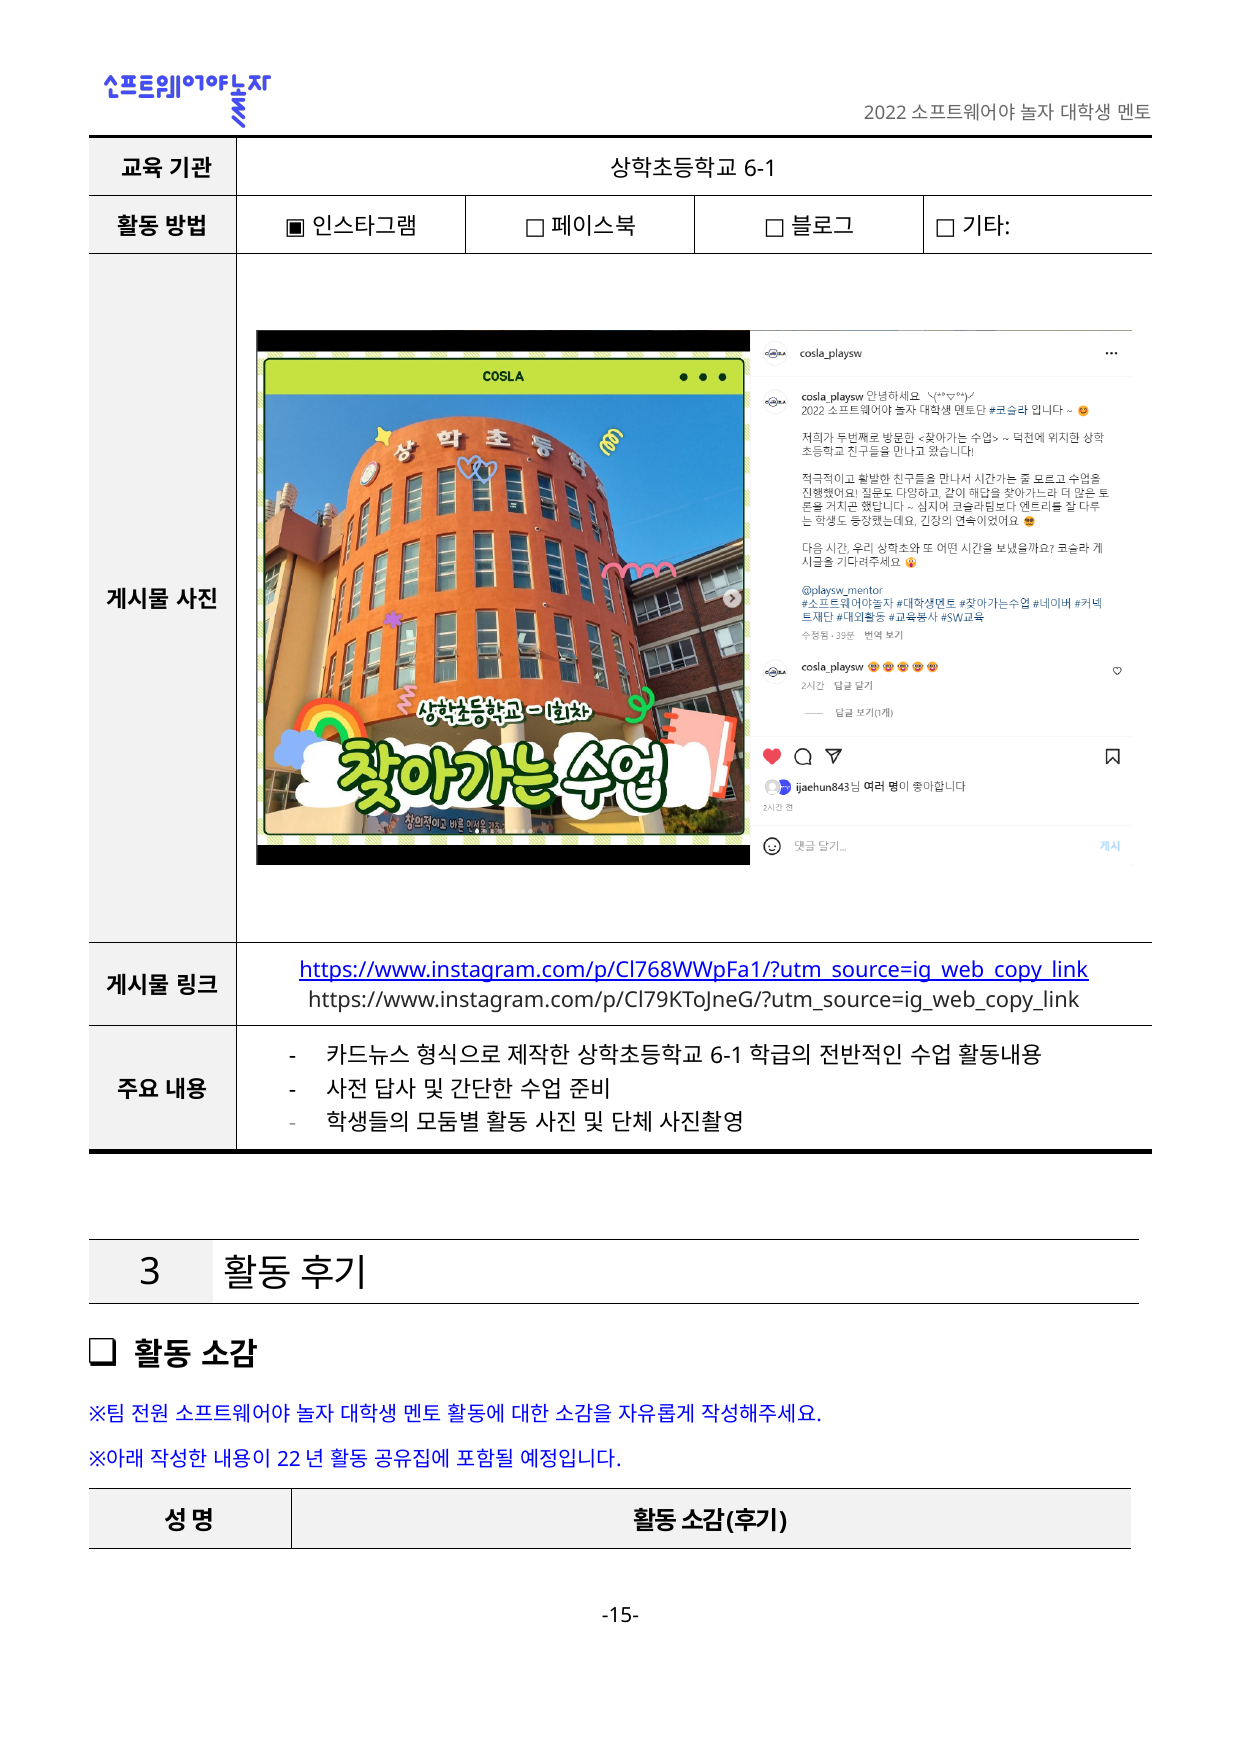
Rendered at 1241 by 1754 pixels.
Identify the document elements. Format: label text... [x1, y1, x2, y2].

table_header 활동 소감(후기) [292, 1489, 1131, 1548]
text ※아래 작성한 내용이 22년 활동 공유집에 포함될 예정입니다. [89, 1443, 1152, 1473]
table_cell 게시물 사진 [89, 254, 236, 941]
table_cell 주요 내용 [89, 1026, 236, 1149]
table_cell ▣ 인스타그램 [237, 196, 465, 253]
table_cell 활동 방법 [89, 196, 236, 253]
picture [89, 1338, 116, 1366]
table_cell 게시물 링크 [89, 943, 236, 1025]
picture [89, 59, 286, 135]
table_cell 교육 기관 [89, 138, 236, 195]
text ※팀 전원 소프트웨어야 놀자 대학생 멘토 활동에 대한 소감을 자유롭게 작성해주세요. [89, 1397, 1152, 1427]
text 활동 소감 [89, 1329, 1152, 1374]
table_header 성 명 [89, 1489, 291, 1548]
table_cell □ 페이스북 [466, 196, 694, 253]
table_cell □ 블로그 [695, 196, 923, 253]
table_cell 카드뉴스 형식으로 제작한 상학초등학교 6-1 학급의 전반적인 수업 활동내용 사전 답사 및 간단한 수업 준비 학생들의 모둠별 활동 사진 및 단체 사진촬영 [237, 1026, 1152, 1149]
picture [256, 330, 1132, 865]
table_cell □ 기타: [924, 196, 1152, 253]
table_cell https://www.instagram.com/p/Cl768WWpFa1/?utm_source=ig_web_copy_link https://www.instagram.com/p/Cl79KToJneG/?utm_source=ig_web_copy_link [237, 943, 1152, 1025]
table_cell [237, 254, 1152, 941]
table_header 활동 후기 [213, 1240, 1139, 1303]
table_cell 상학초등학교 6-1 [237, 138, 1152, 195]
table_header 3 [89, 1240, 213, 1303]
